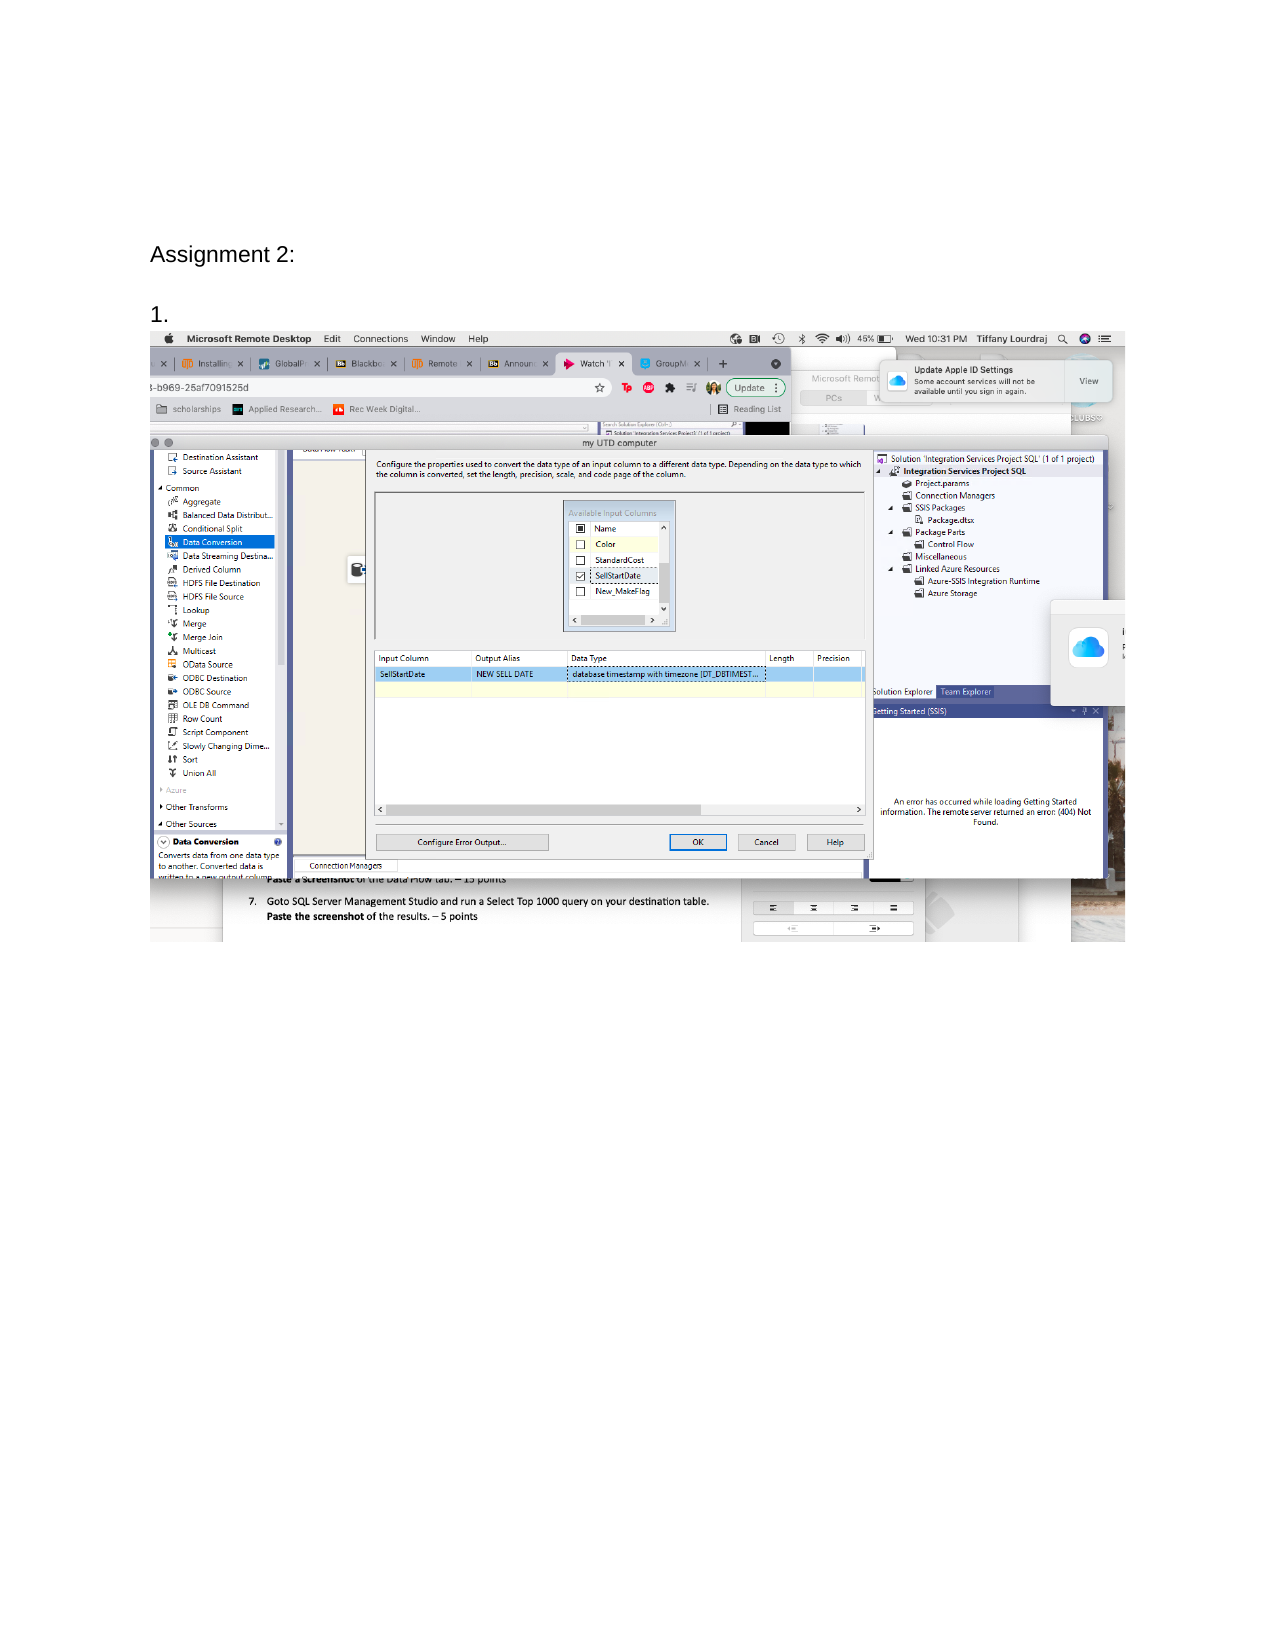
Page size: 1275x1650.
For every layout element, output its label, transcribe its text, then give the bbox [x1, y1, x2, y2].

text 1. [150, 301, 1125, 331]
picture [150, 331, 1125, 942]
text Assignment 2: [150, 241, 1125, 267]
